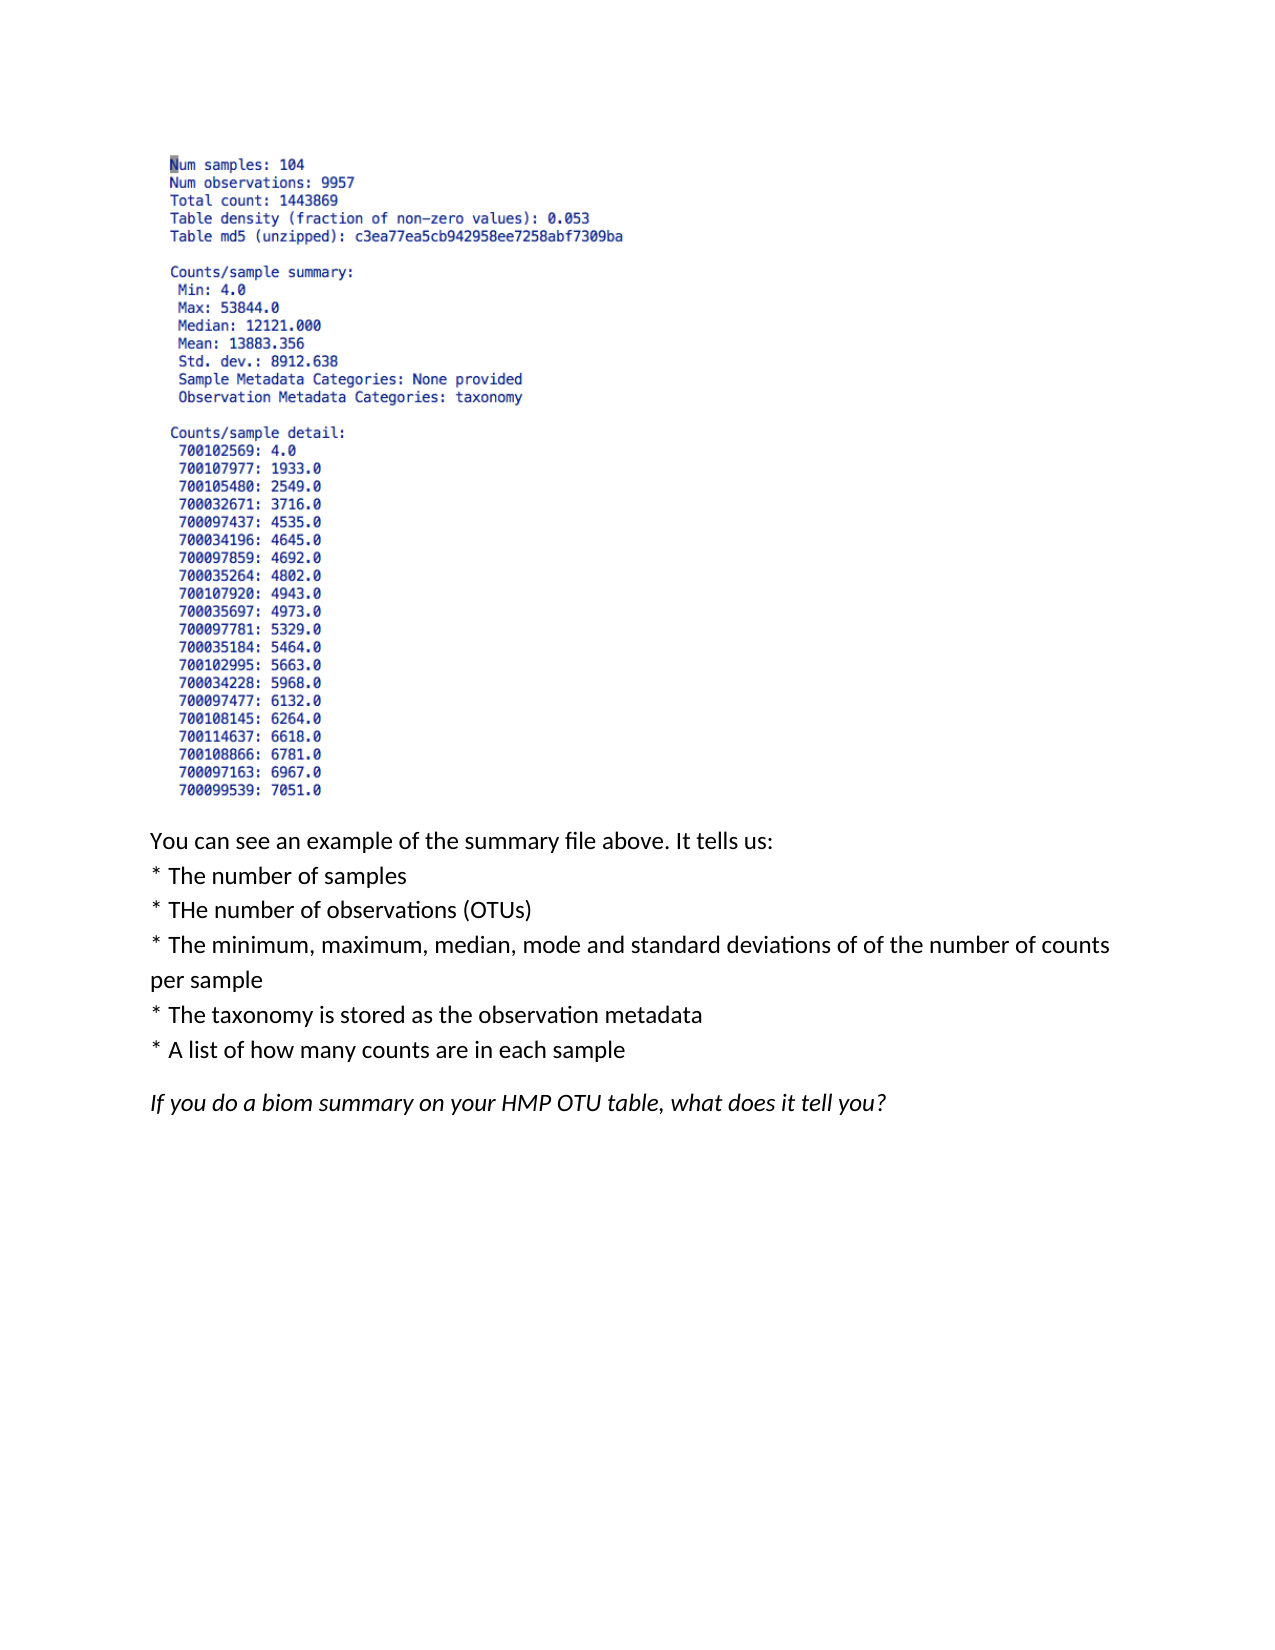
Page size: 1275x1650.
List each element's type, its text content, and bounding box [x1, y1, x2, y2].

picture [168, 150, 646, 809]
text If you do a biom summary on your HMP OTU table, what does it tell you? [150, 1087, 1125, 1118]
